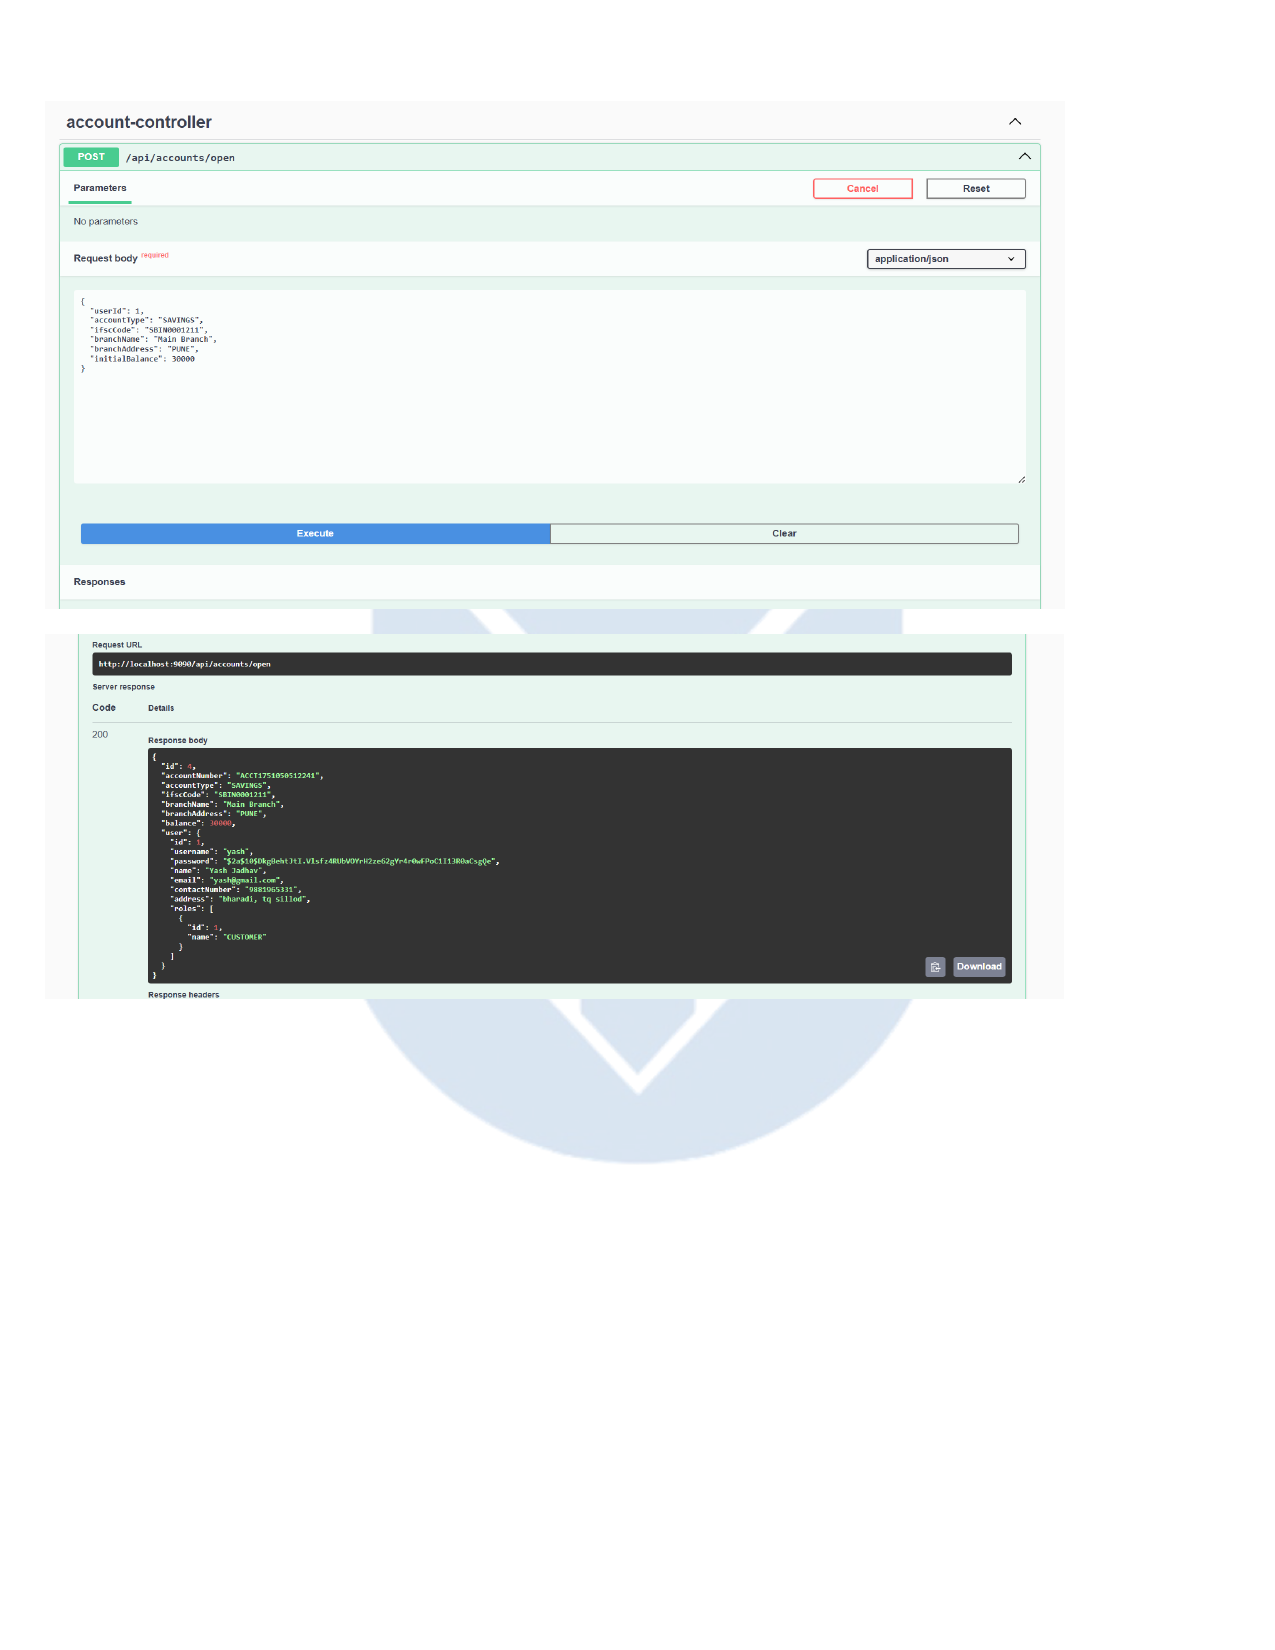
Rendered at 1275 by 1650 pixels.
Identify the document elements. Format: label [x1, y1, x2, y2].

picture [45, 634, 1064, 999]
picture [45, 101, 1065, 609]
